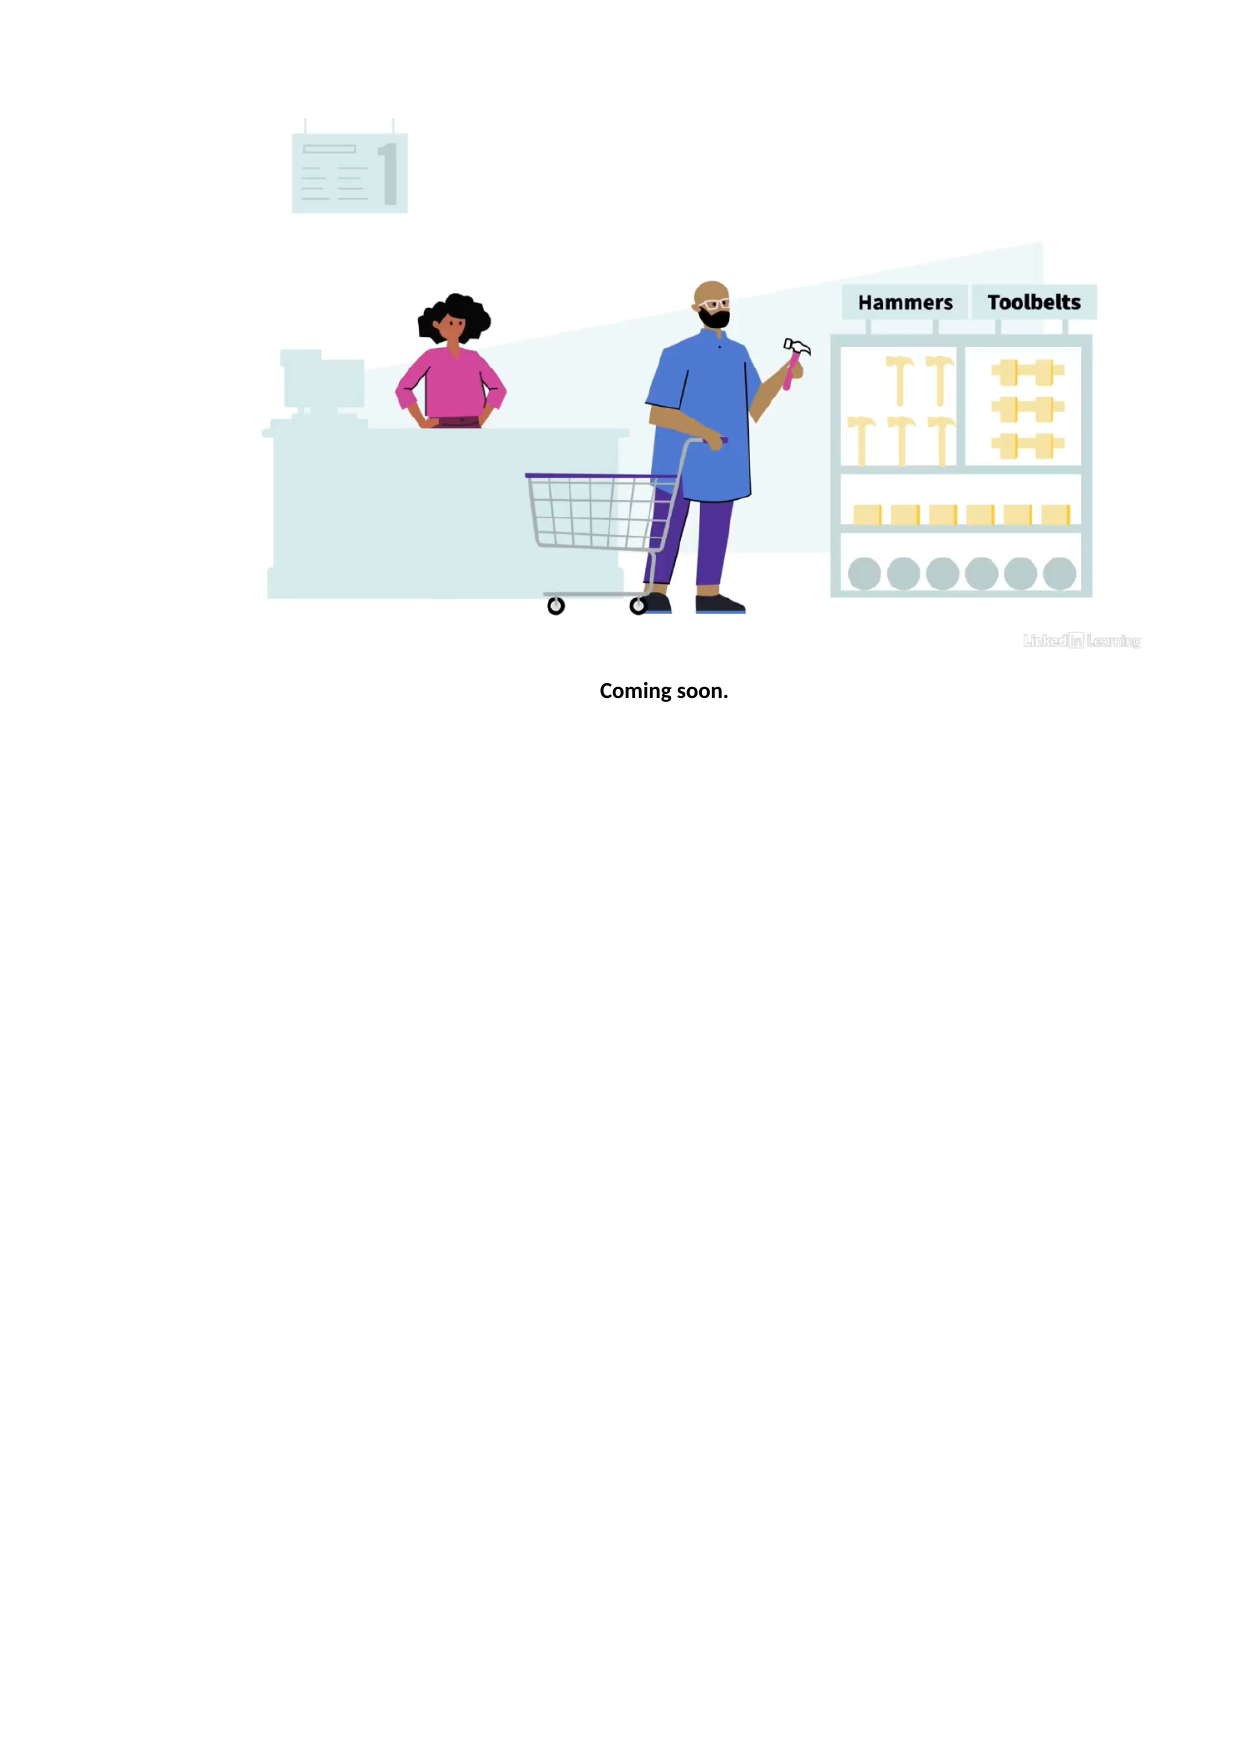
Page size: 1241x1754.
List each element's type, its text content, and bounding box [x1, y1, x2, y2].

text Coming soon. [177, 676, 1152, 704]
picture [177, 118, 1152, 657]
